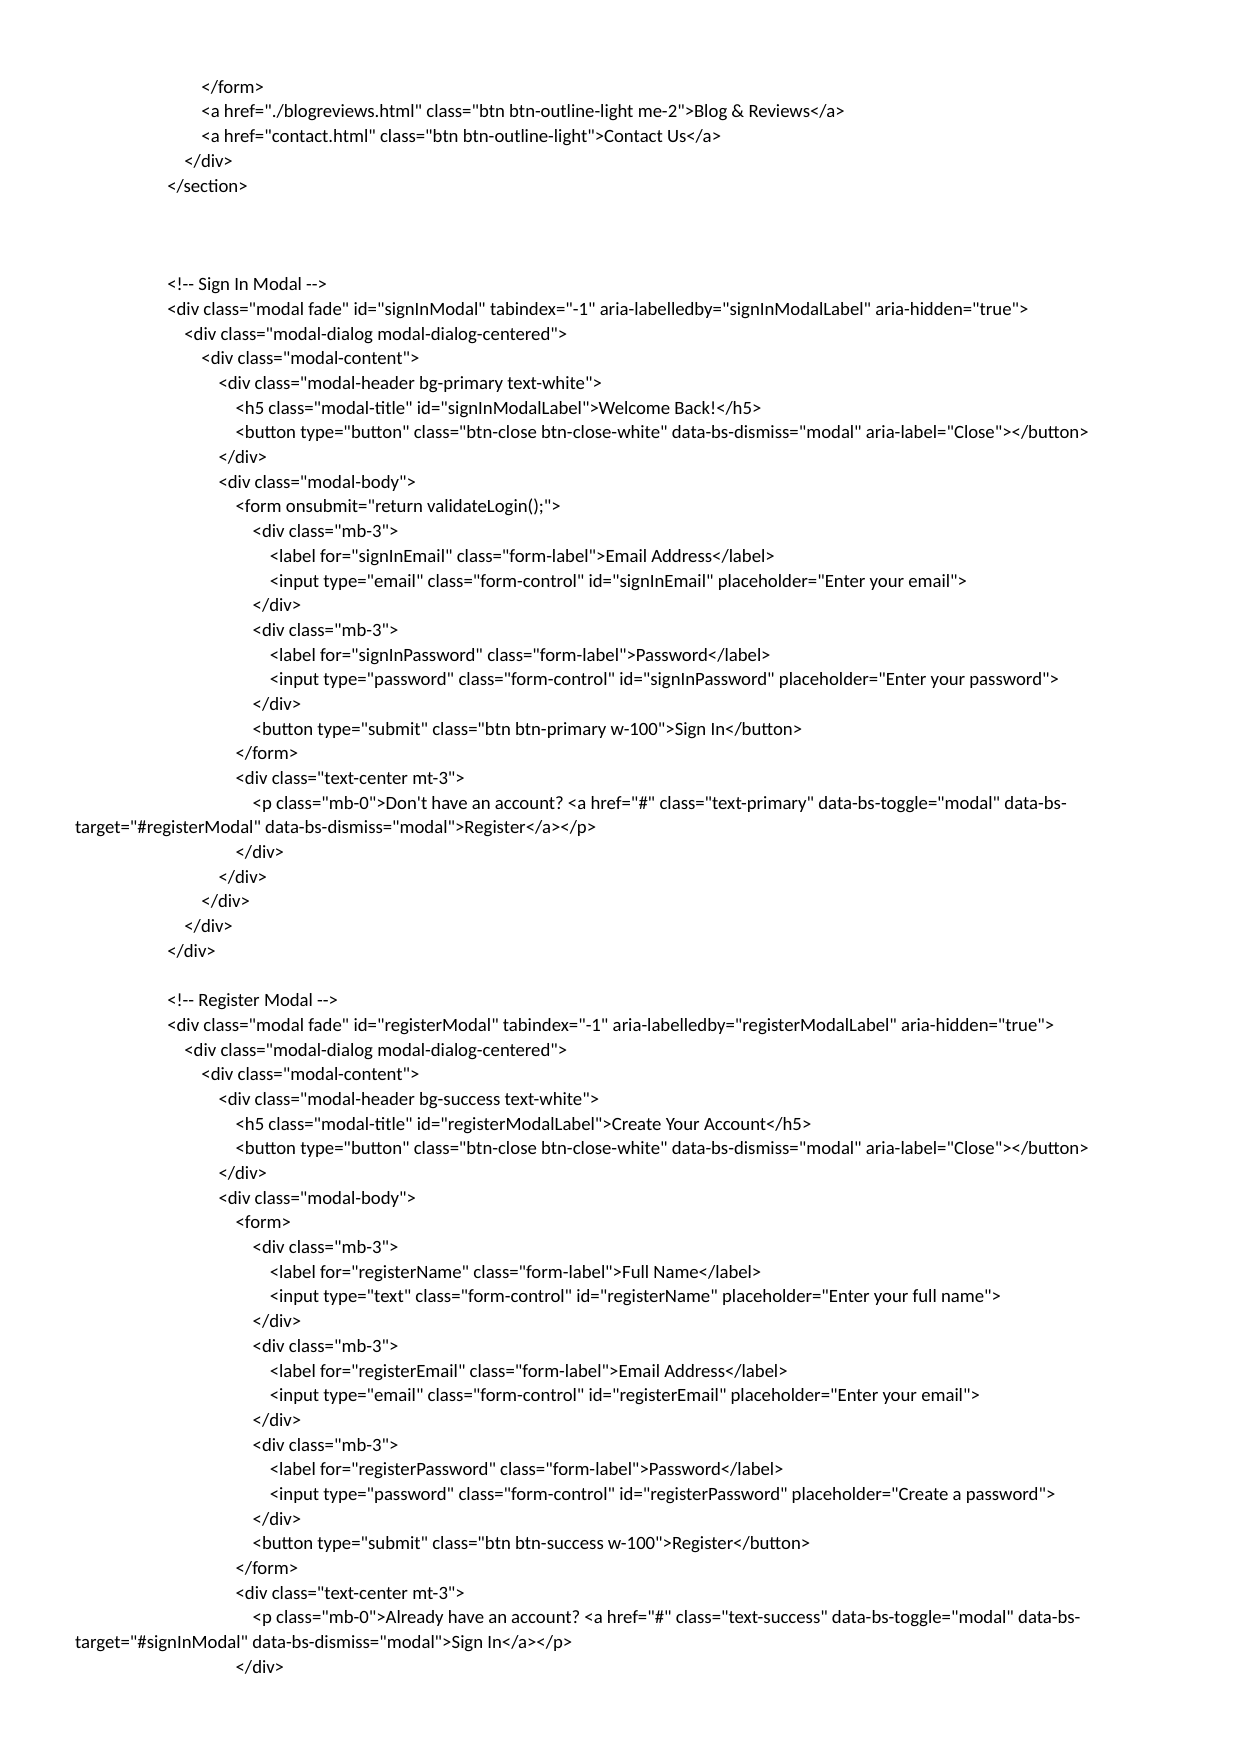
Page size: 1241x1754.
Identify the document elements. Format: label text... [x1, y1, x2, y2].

text <label for="signInPassword" class="form-label">Password</label> [75, 643, 1165, 666]
text </div> [75, 593, 1165, 616]
text <a href="./blogreviews.html" class="btn btn-outline-light me-2">Blog & Reviews</a> [75, 100, 1165, 123]
text </div> [75, 149, 1165, 172]
text <div class="mb-3"> [75, 519, 1165, 542]
text <button type="submit" class="btn btn-success w-100">Register</button> [75, 1532, 1165, 1554]
text <form onsubmit="return validateLogin();"> [75, 495, 1165, 518]
text <div class="modal-dialog modal-dialog-centered"> [75, 322, 1165, 345]
text </div> [75, 445, 1165, 468]
text </div> [75, 1408, 1165, 1431]
text </div> [75, 939, 1165, 962]
text <div class="mb-3"> [75, 618, 1165, 641]
text <input type="password" class="form-control" id="signInPassword" placeholder="Enter your password"> [75, 667, 1165, 690]
text </div> [75, 1309, 1165, 1332]
text </form> [75, 1556, 1165, 1579]
text <button type="button" class="btn-close btn-close-white" data-bs-dismiss="modal" aria-label="Close"></button> [75, 421, 1165, 443]
text <!-- Register Modal --> [75, 988, 1165, 1011]
text </div> [75, 890, 1165, 913]
text <div class="modal-content"> [75, 1062, 1165, 1085]
text <input type="email" class="form-control" id="signInEmail" placeholder="Enter your email"> [75, 569, 1165, 592]
text <div class="modal-header bg-success text-white"> [75, 1087, 1165, 1110]
text <div class="modal fade" id="registerModal" tabindex="-1" aria-labelledby="registerModalLabel" aria-hidden="true"> [75, 1013, 1165, 1036]
text <div class="modal-body"> [75, 470, 1165, 493]
text <div class="modal-header bg-primary text-white"> [75, 371, 1165, 394]
text </div> [75, 840, 1165, 863]
text <p class="mb-0">Don't have an account? <a href="#" class="text-primary" data-bs-toggle="modal" data-bs-target="#registerModal" data-bs-dismiss="modal">Register</a></p> [75, 791, 1165, 838]
text <label for="registerName" class="form-label">Full Name</label> [75, 1260, 1165, 1283]
text <div class="mb-3"> [75, 1334, 1165, 1357]
text <div class="modal fade" id="signInModal" tabindex="-1" aria-labelledby="signInModalLabel" aria-hidden="true"> [75, 297, 1165, 320]
text </div> [75, 914, 1165, 937]
text <a href="contact.html" class="btn btn-outline-light">Contact Us</a> [75, 124, 1165, 147]
text <h5 class="modal-title" id="registerModalLabel">Create Your Account</h5> [75, 1112, 1165, 1135]
text <label for="registerPassword" class="form-label">Password</label> [75, 1457, 1165, 1480]
text <div class="mb-3"> [75, 1433, 1165, 1456]
text </div> [75, 1655, 1165, 1678]
text <div class="modal-content"> [75, 347, 1165, 369]
text <input type="password" class="form-control" id="registerPassword" placeholder="Create a password"> [75, 1482, 1165, 1505]
text <div class="text-center mt-3"> [75, 766, 1165, 789]
text <input type="text" class="form-control" id="registerName" placeholder="Enter your full name"> [75, 1285, 1165, 1308]
text </div> [75, 692, 1165, 715]
text <div class="modal-dialog modal-dialog-centered"> [75, 1038, 1165, 1061]
text </div> [75, 865, 1165, 888]
text <button type="button" class="btn-close btn-close-white" data-bs-dismiss="modal" aria-label="Close"></button> [75, 1137, 1165, 1159]
text <h5 class="modal-title" id="signInModalLabel">Welcome Back!</h5> [75, 396, 1165, 419]
text <div class="text-center mt-3"> [75, 1581, 1165, 1604]
text </form> [75, 75, 1165, 98]
text </div> [75, 1507, 1165, 1530]
text <input type="email" class="form-control" id="registerEmail" placeholder="Enter your email"> [75, 1383, 1165, 1406]
text <!-- Sign In Modal --> [75, 272, 1165, 295]
text <label for="registerEmail" class="form-label">Email Address</label> [75, 1359, 1165, 1382]
text </section> [75, 174, 1165, 197]
text </div> [75, 1161, 1165, 1184]
text </form> [75, 742, 1165, 764]
text <div class="mb-3"> [75, 1235, 1165, 1258]
text <form> [75, 1211, 1165, 1233]
text <p class="mb-0">Already have an account? <a href="#" class="text-success" data-bs-toggle="modal" data-bs-target="#signInModal" data-bs-dismiss="modal">Sign In</a></p> [75, 1606, 1165, 1653]
text <button type="submit" class="btn btn-primary w-100">Sign In</button> [75, 717, 1165, 740]
text <label for="signInEmail" class="form-label">Email Address</label> [75, 544, 1165, 567]
text <div class="modal-body"> [75, 1186, 1165, 1209]
